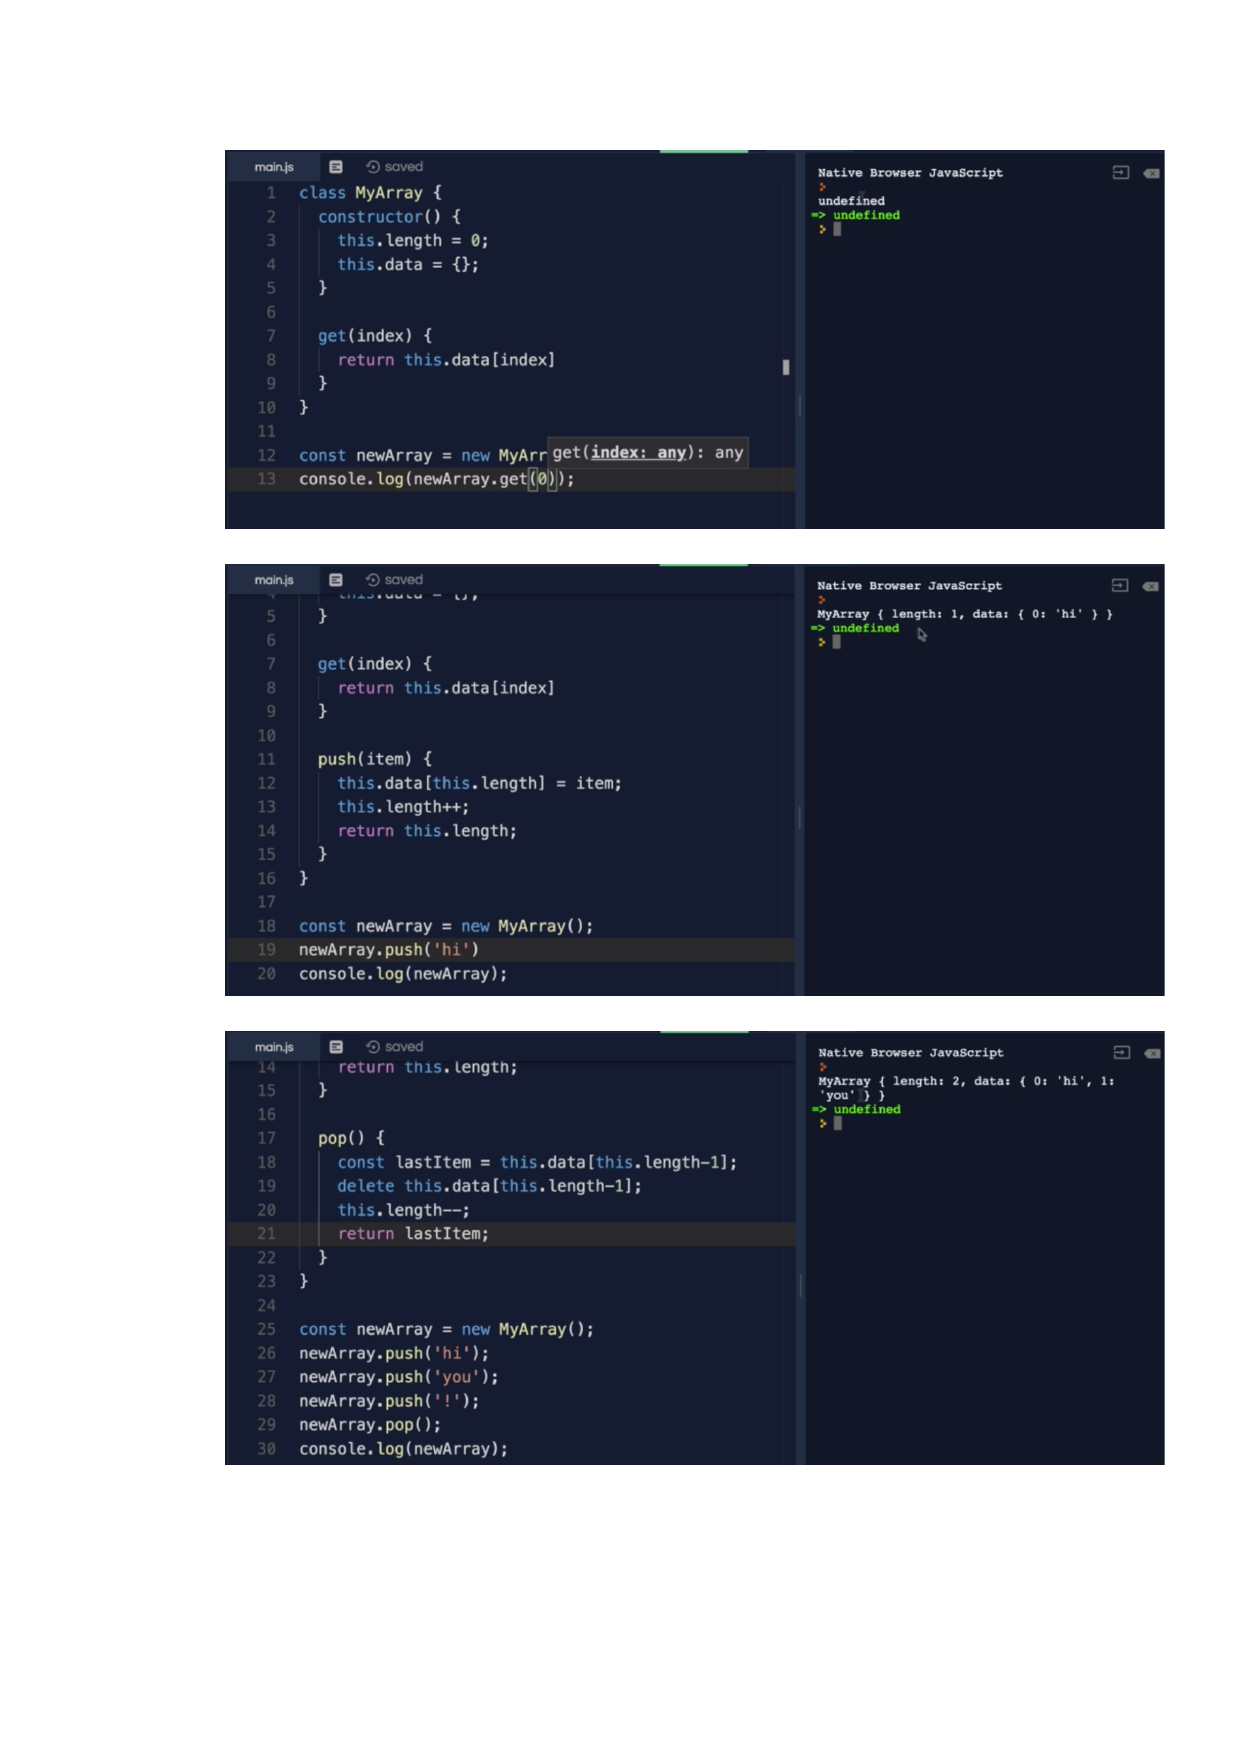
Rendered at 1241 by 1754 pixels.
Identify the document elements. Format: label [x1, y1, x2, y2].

picture [225, 564, 1165, 996]
picture [225, 150, 1165, 529]
picture [225, 1031, 1165, 1465]
